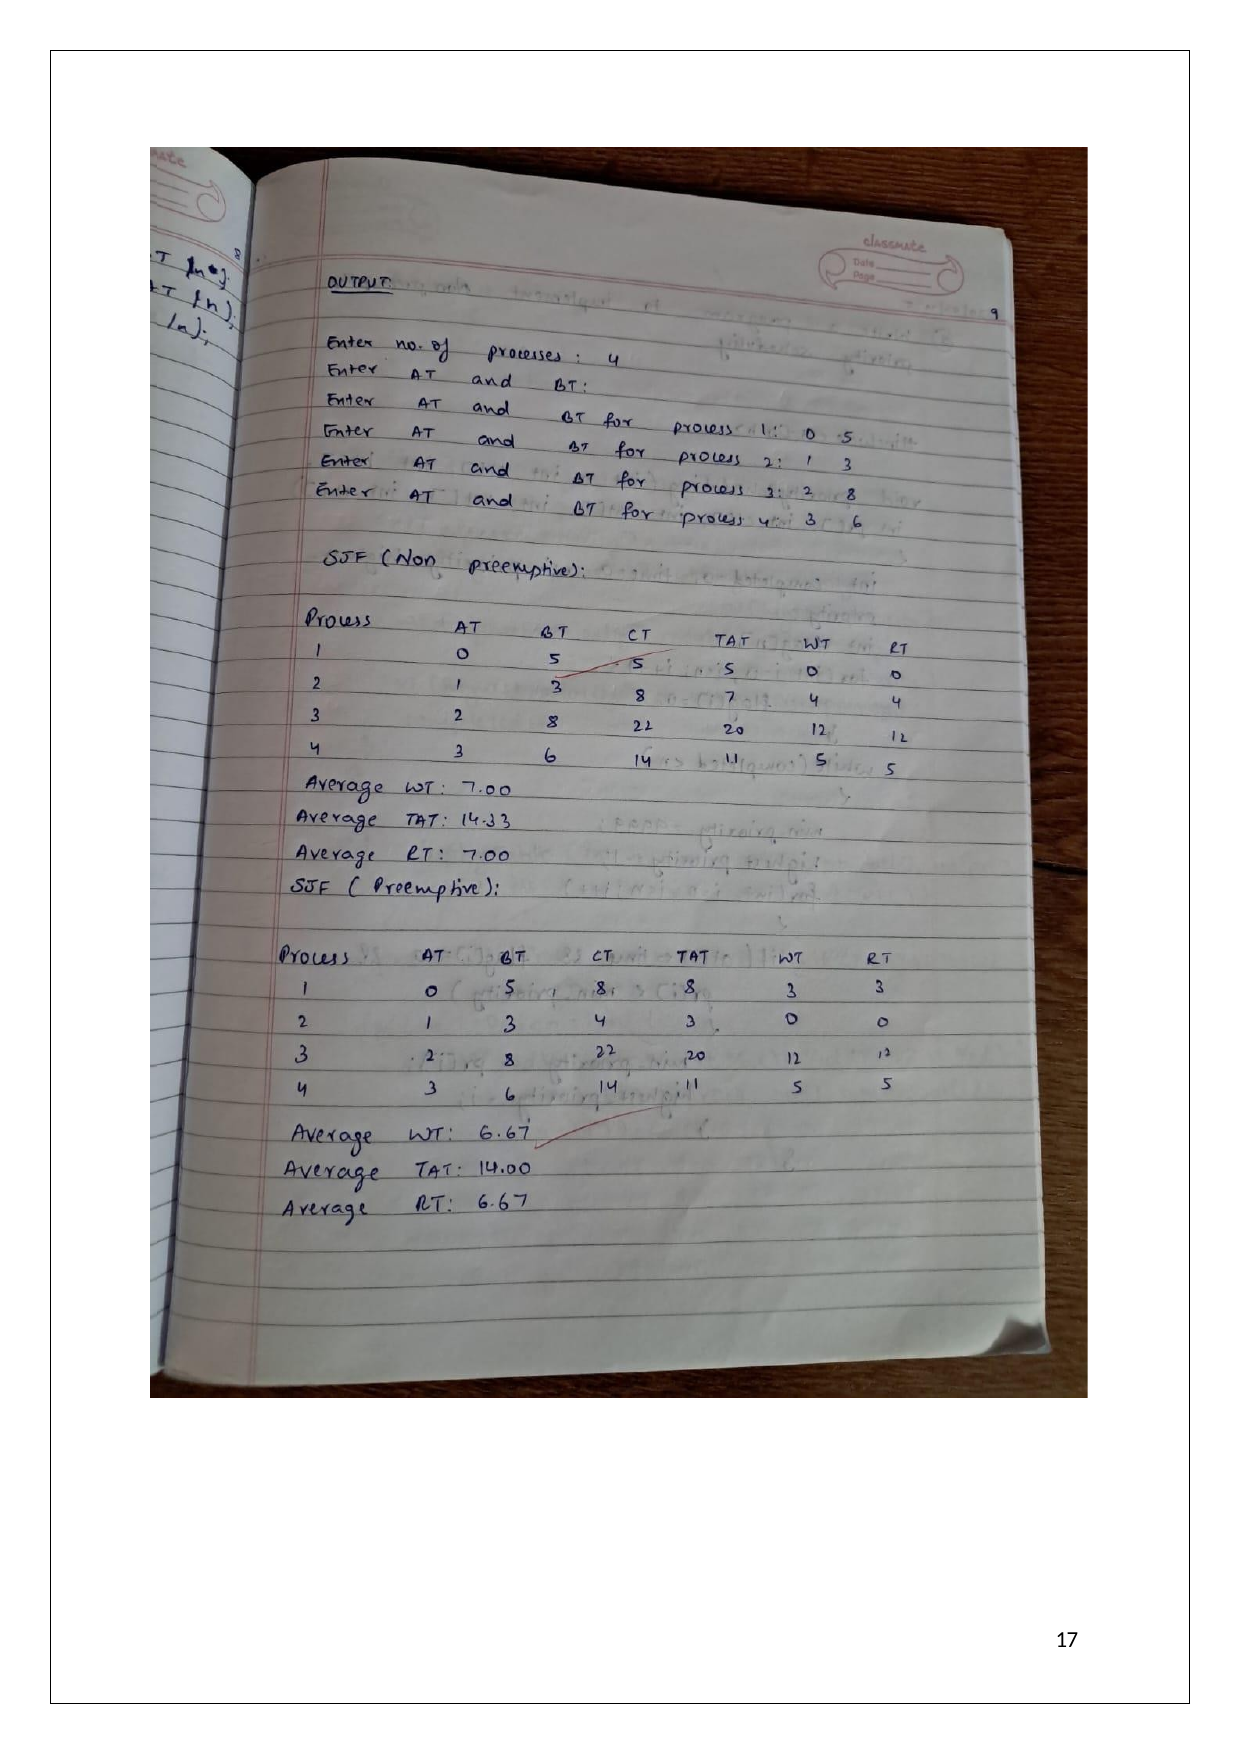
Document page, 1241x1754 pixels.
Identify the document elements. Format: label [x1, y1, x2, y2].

picture [150, 147, 1088, 1398]
